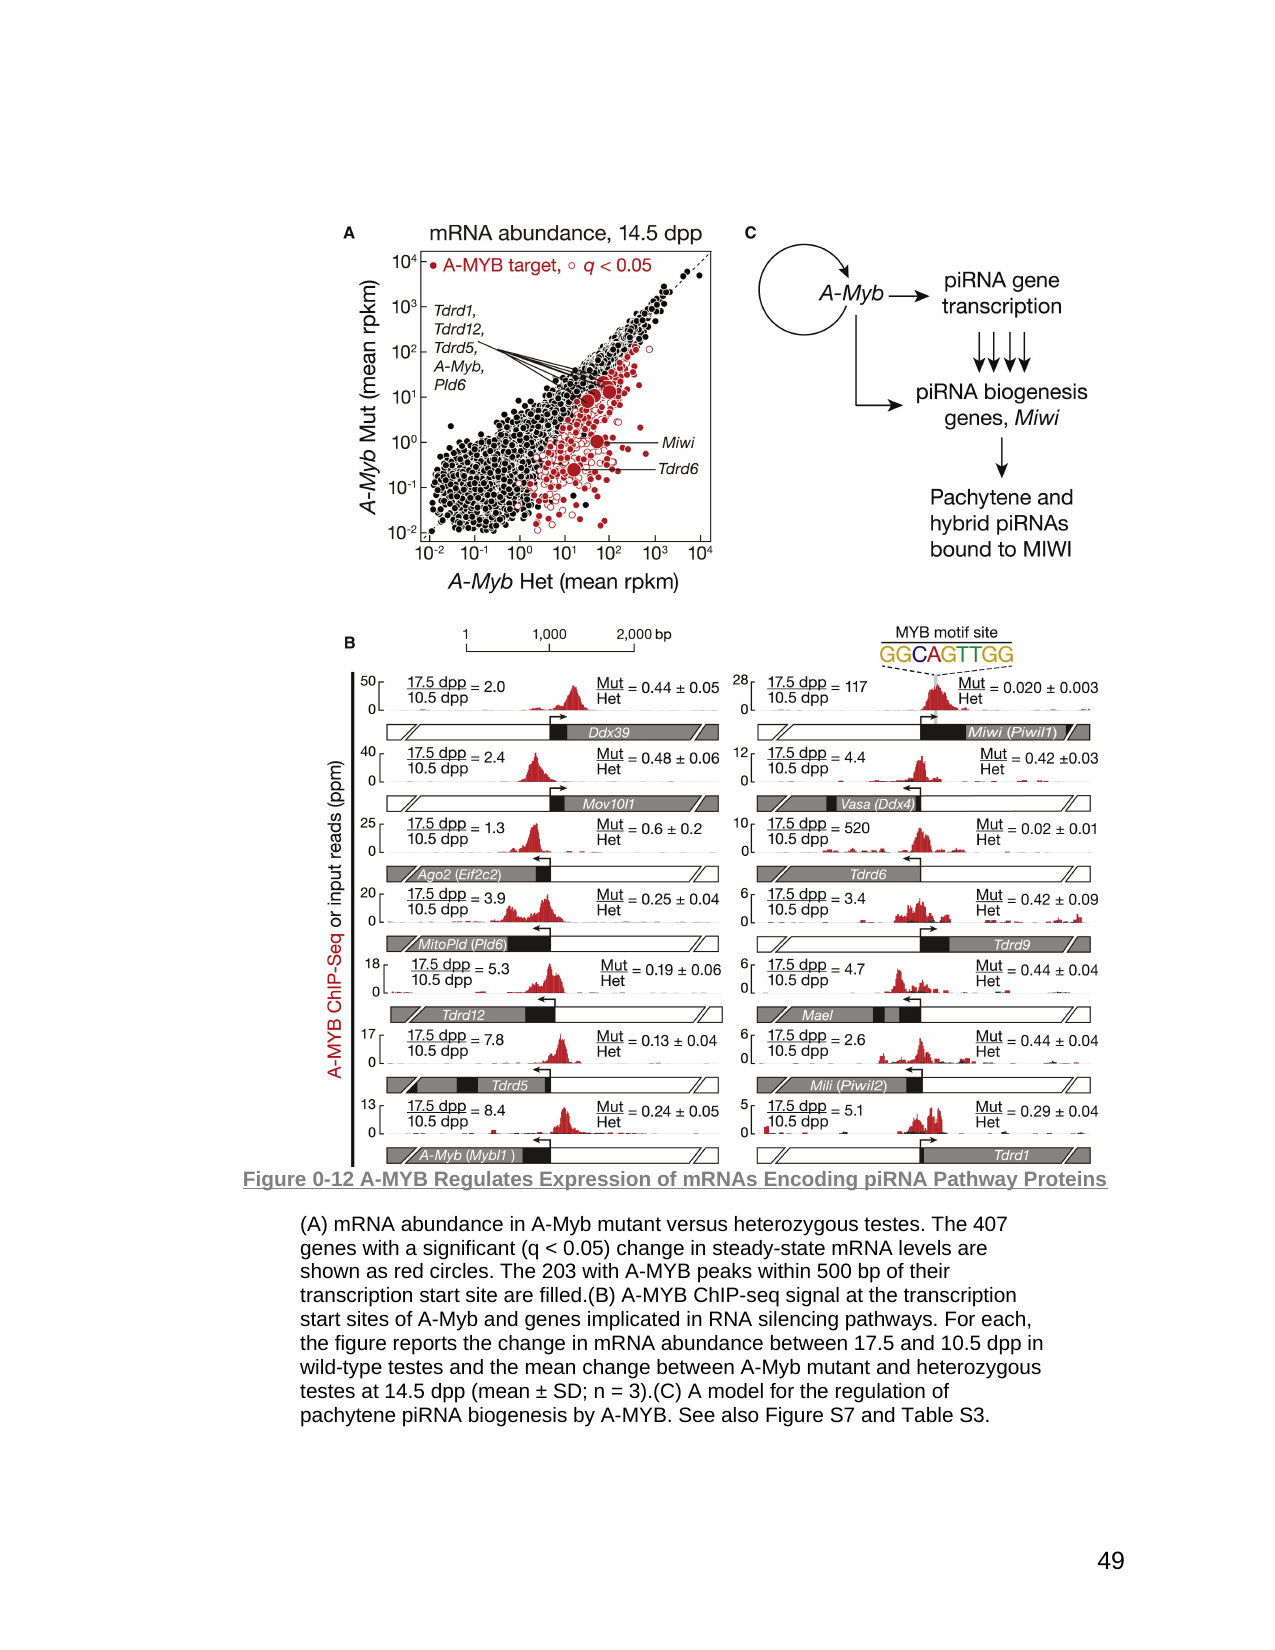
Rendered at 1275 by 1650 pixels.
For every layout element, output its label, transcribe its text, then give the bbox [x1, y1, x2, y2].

picture [327, 225, 1098, 1167]
text (A) mRNA abundance in A-Myb mutant versus heterozygous testes. The 407 genes with a significant (q < 0.05) change in steady-state mRNA levels are shown as red circles. The 203 with A-MYB peaks within 500 bp of their transcription start site are filled.(B) A-MYB ChIP-seq signal at the transcription start sites of A-Myb and genes implicated in RNA silencing pathways. For each, the figure reports the change in mRNA abundance between 17.5 and 10.5 dpp in wild-type testes and the mean change between A-Myb mutant and heterozygous testes at 14.5 dpp (mean ± SD; n = 3).(C) A model for the regulation of pachytene piRNA biogenesis by A-MYB. See also Figure S7 and Table S3. [300, 1211, 1050, 1427]
